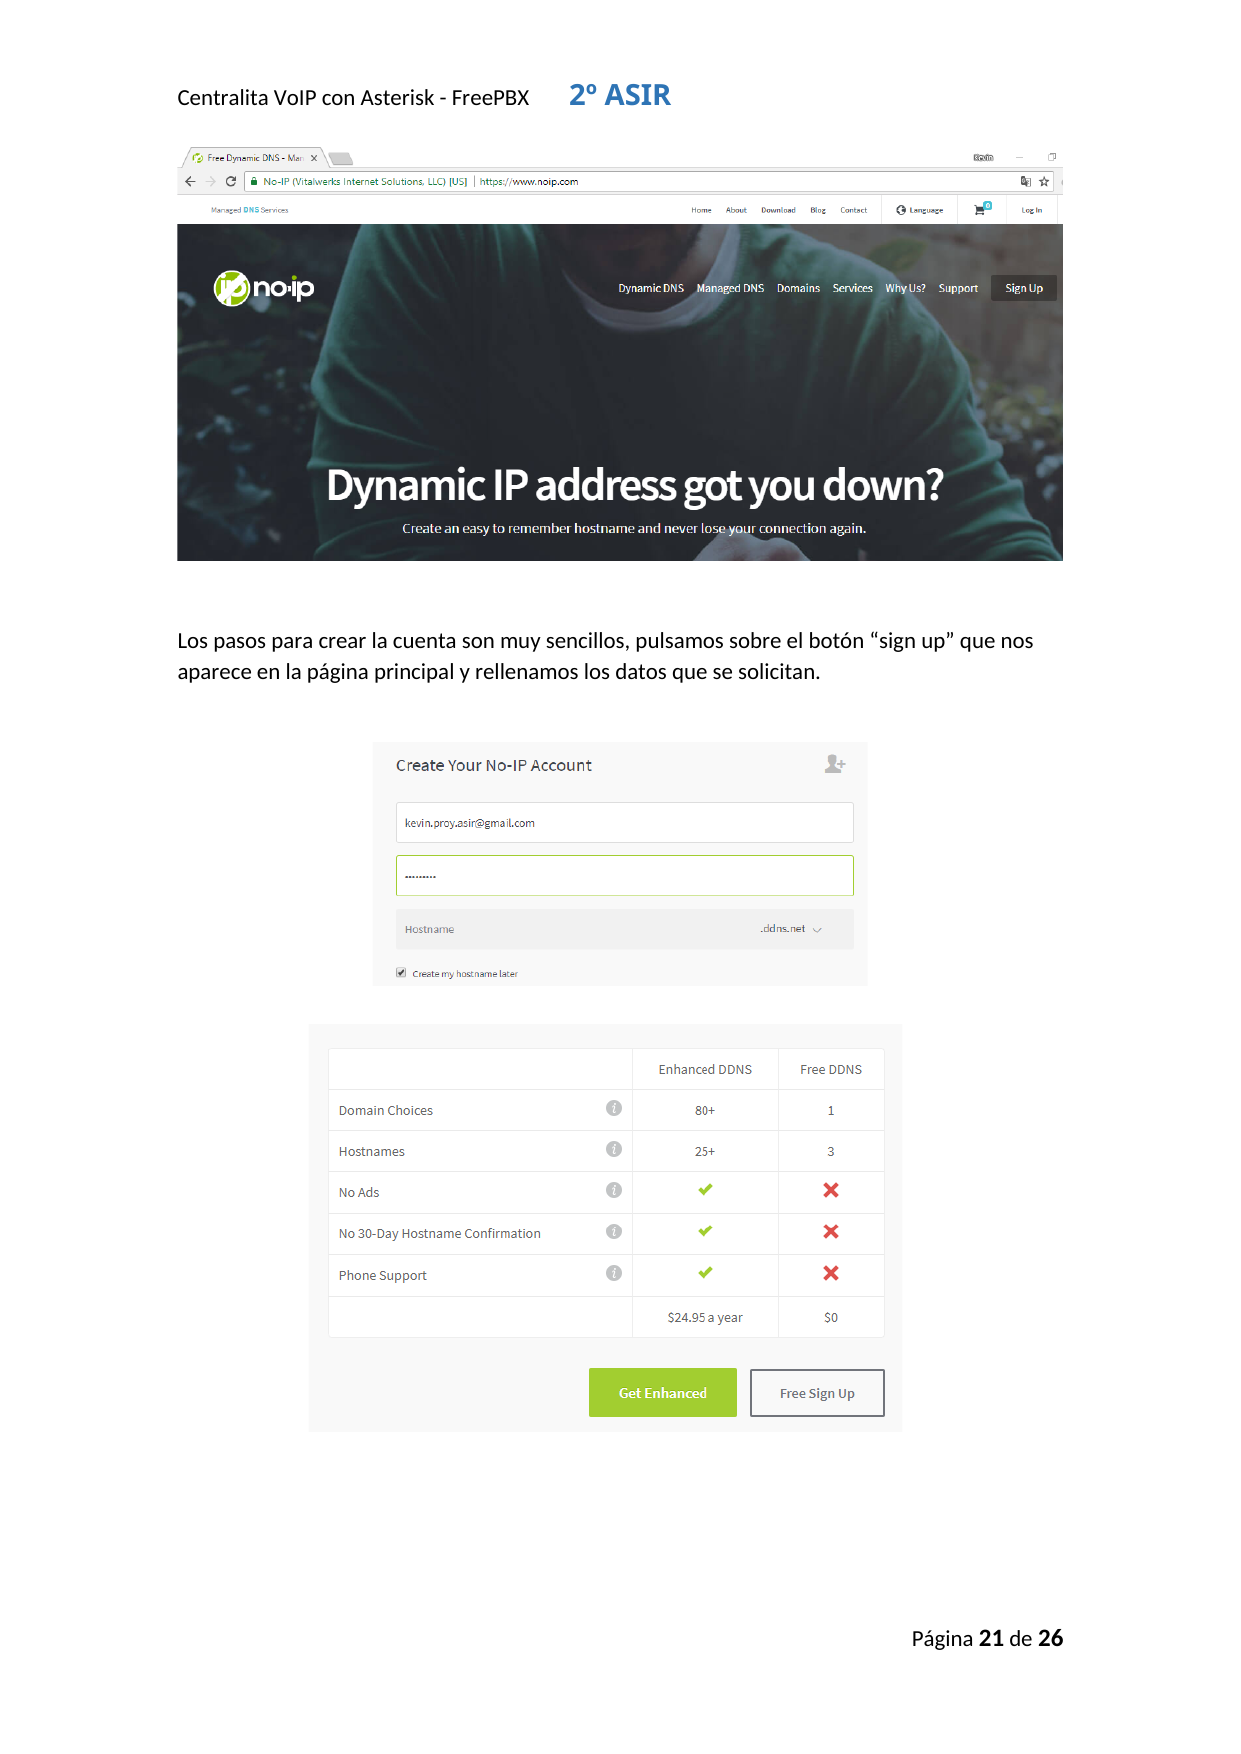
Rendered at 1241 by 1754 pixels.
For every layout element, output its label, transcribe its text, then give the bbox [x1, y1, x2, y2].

picture [372, 742, 868, 986]
picture [308, 1024, 903, 1432]
picture [177, 147, 1063, 561]
text Los pasos para crear la cuenta son muy sencillos, pulsamos sobre el botón “sign up” que nos aparece en la página principal y rellenamos los datos que se solicitan. [177, 627, 1063, 685]
